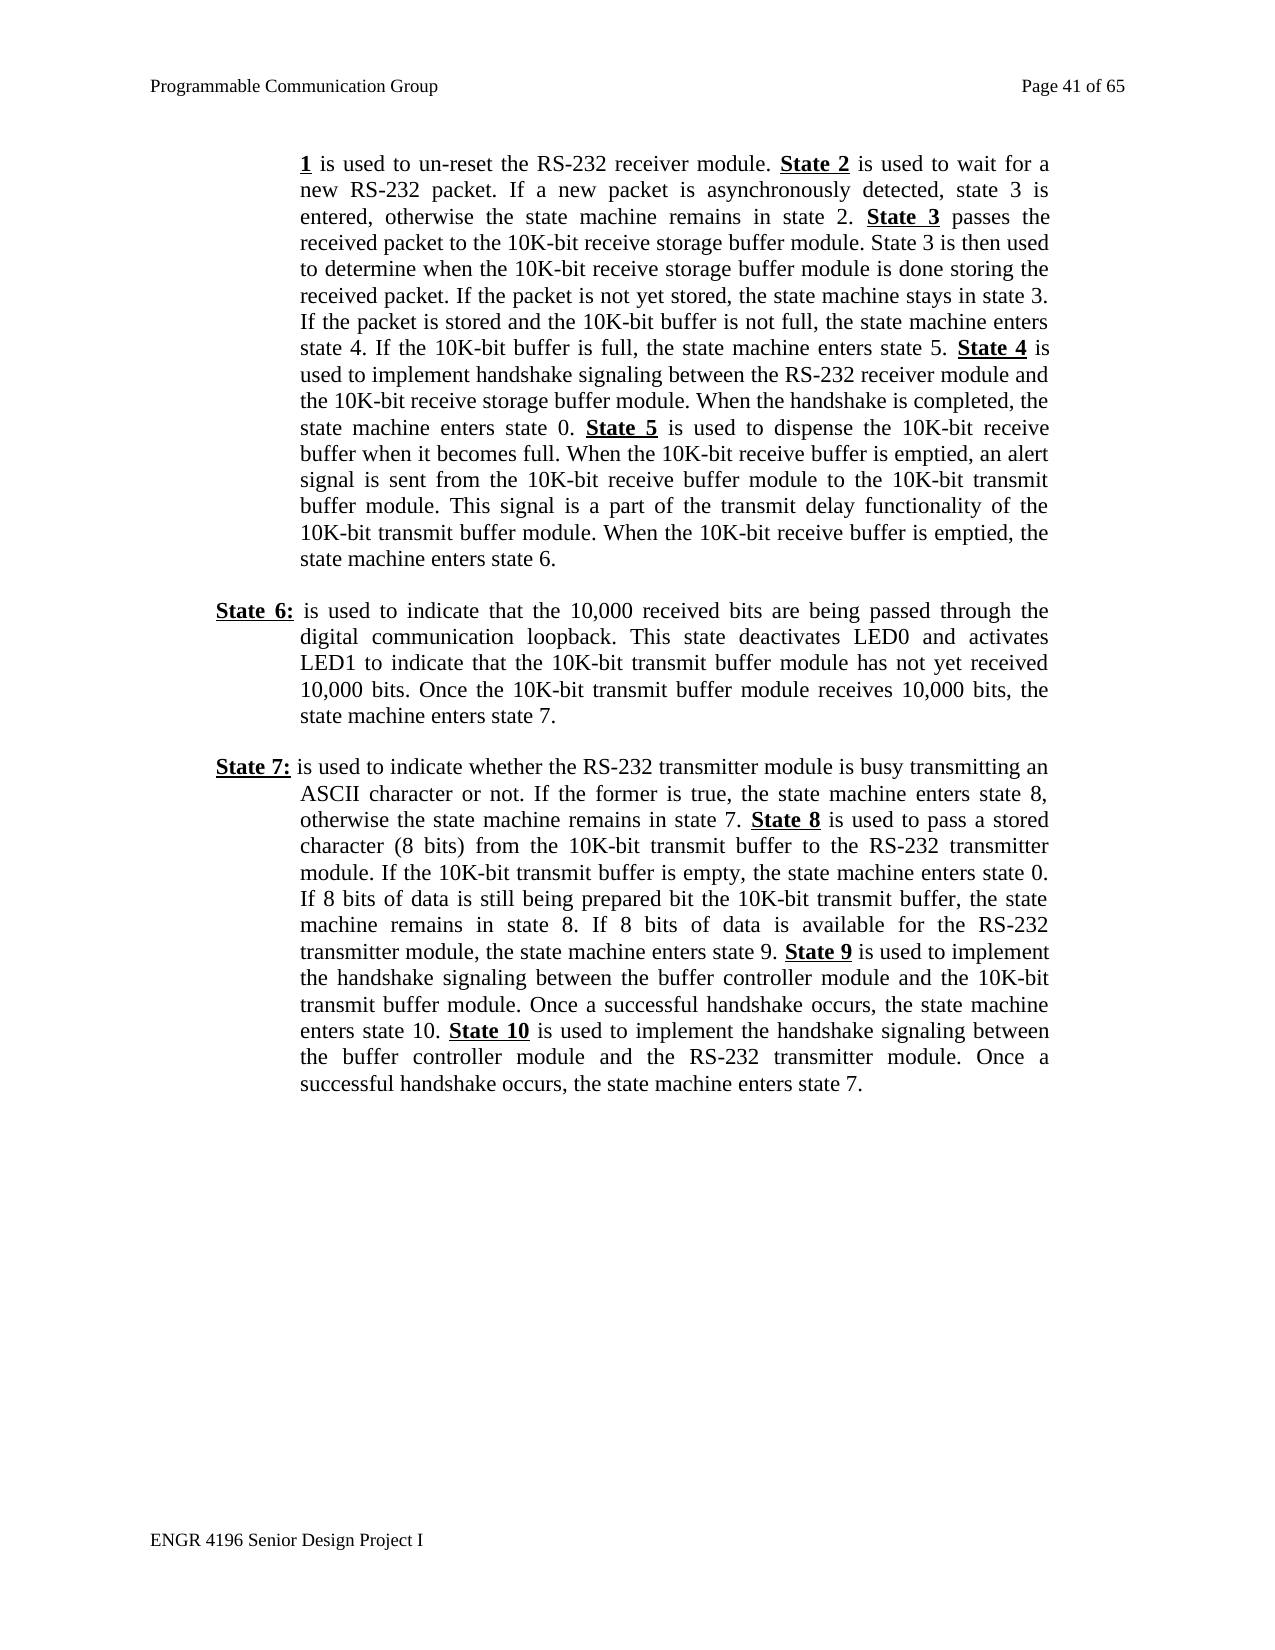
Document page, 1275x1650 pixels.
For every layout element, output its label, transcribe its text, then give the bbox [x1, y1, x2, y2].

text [216, 150, 1050, 572]
text State 6: is used to indicate that the 10,000 received bits are being passed through the digital communication loopback. This state deactivates LED0 and activates LED1 to indicate that the 10K-bit transmit buffer module has not yet received 10,000 bits. Once the 10K-bit transmit buffer module receives 10,000 bits, the state machine enters state 7. [216, 597, 1050, 728]
text State 7: is used to indicate whether the RS-232 transmitter module is busy transmitting an ASCII character or not. If the former is true, the state machine enters state 8, otherwise the state machine remains in state 7. State 8 is used to pass a stored character (8 bits) from the 10K-bit transmit buffer to the RS-232 transmitter module. If the 10K-bit transmit buffer is empty, the state machine enters state 0. If 8 bits of data is still being prepared bit the 10K-bit transmit buffer, the state machine remains in state 8. If 8 bits of data is available for the RS-232 transmitter module, the state machine enters state 9. State 9 is used to implement the handshake signaling between the buffer controller module and the 10K-bit transmit buffer module. Once a successful handshake occurs, the state machine enters state 10. State 10 is used to implement the handshake signaling between the buffer controller module and the RS-232 transmitter module. Once a successful handshake occurs, the state machine enters state 7. [216, 753, 1050, 1096]
